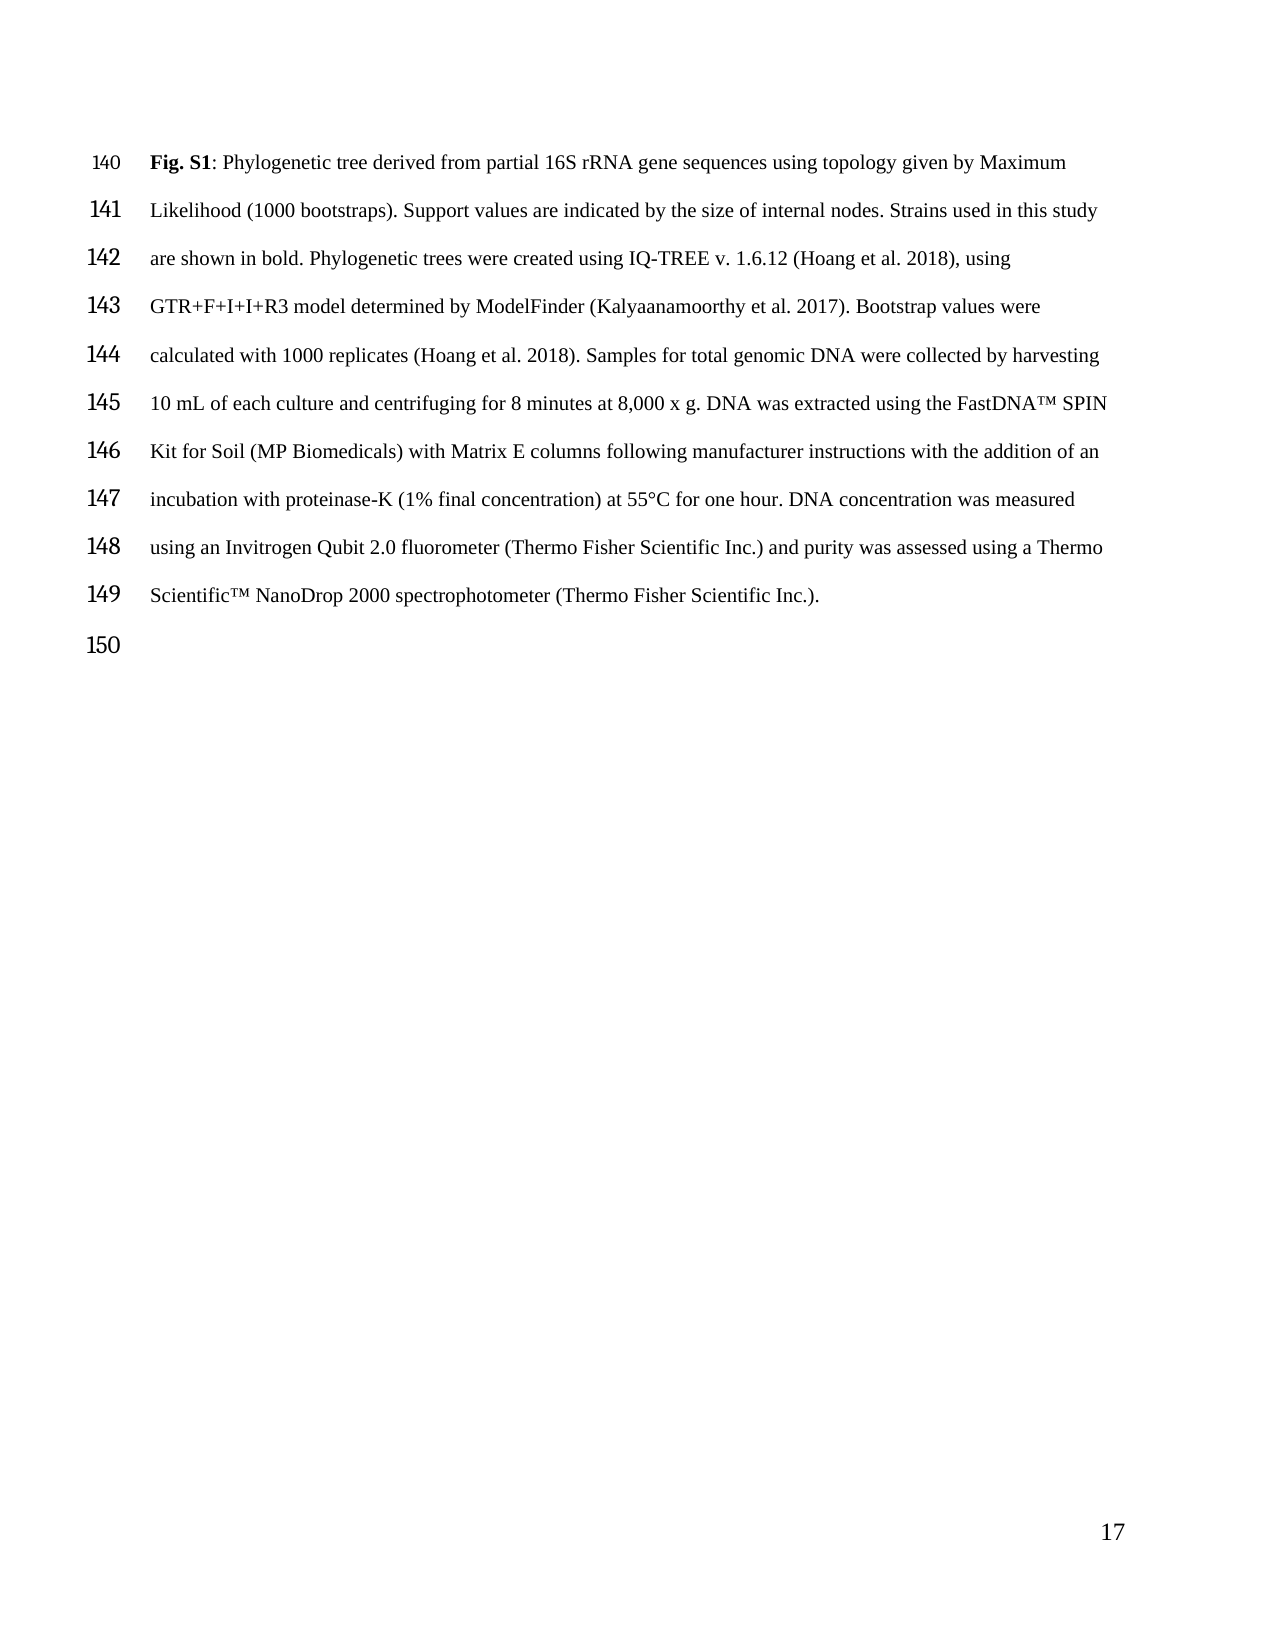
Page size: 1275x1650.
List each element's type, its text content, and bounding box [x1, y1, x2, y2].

text Fig. S1: Phylogenetic tree derived from partial 16S rRNA gene sequences using topology given by Maximum Likelihood (1000 bootstraps). Support values are indicated by the size of internal nodes. Strains used in this study are shown in bold. Phylogenetic trees were created using IQ-TREE v. 1.6.12 (Hoang et al. 2018), using GTR+F+I+I+R3 model determined by ModelFinder (Kalyaanamoorthy et al. 2017). Bootstrap values were calculated with 1000 replicates (Hoang et al. 2018). Samples for total genomic DNA were collected by harvesting 10 mL of each culture and centrifuging for 8 minutes at 8,000 x g. DNA was extracted using the FastDNA™ SPIN Kit for Soil (MP Biomedicals) with Matrix E columns following manufacturer instructions with the addition of an incubation with proteinase-K (1% final concentration) at 55°C for one hour. DNA concentration was measured using an Invitrogen Qubit 2.0 fluorometer (Thermo Fisher Scientific Inc.) and purity was assessed using a Thermo Scientific™ NanoDrop 2000 spectrophotometer (Thermo Fisher Scientific Inc.). [150, 150, 1125, 607]
